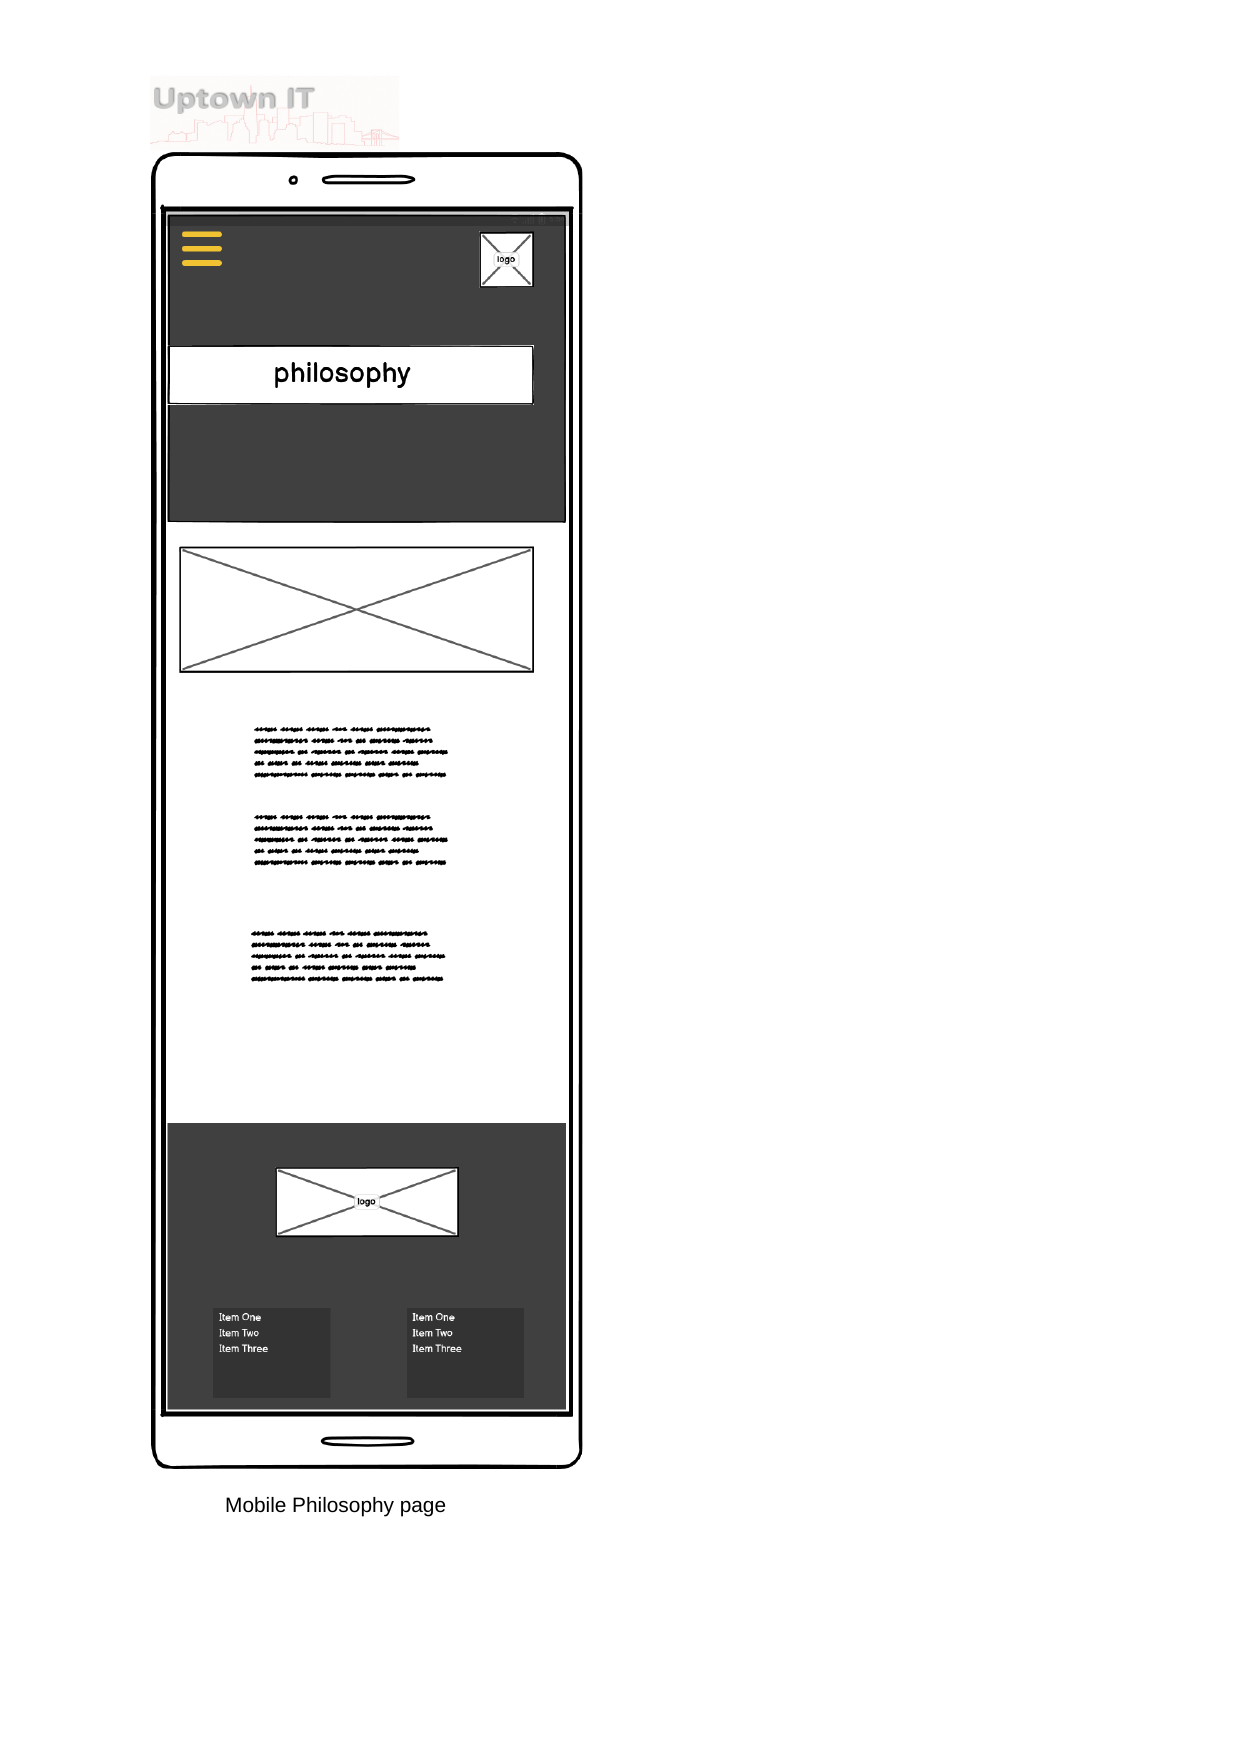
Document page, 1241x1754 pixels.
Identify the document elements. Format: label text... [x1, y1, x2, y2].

picture [150, 73, 583, 1469]
text Mobile Philosophy page [150, 1493, 1090, 1517]
